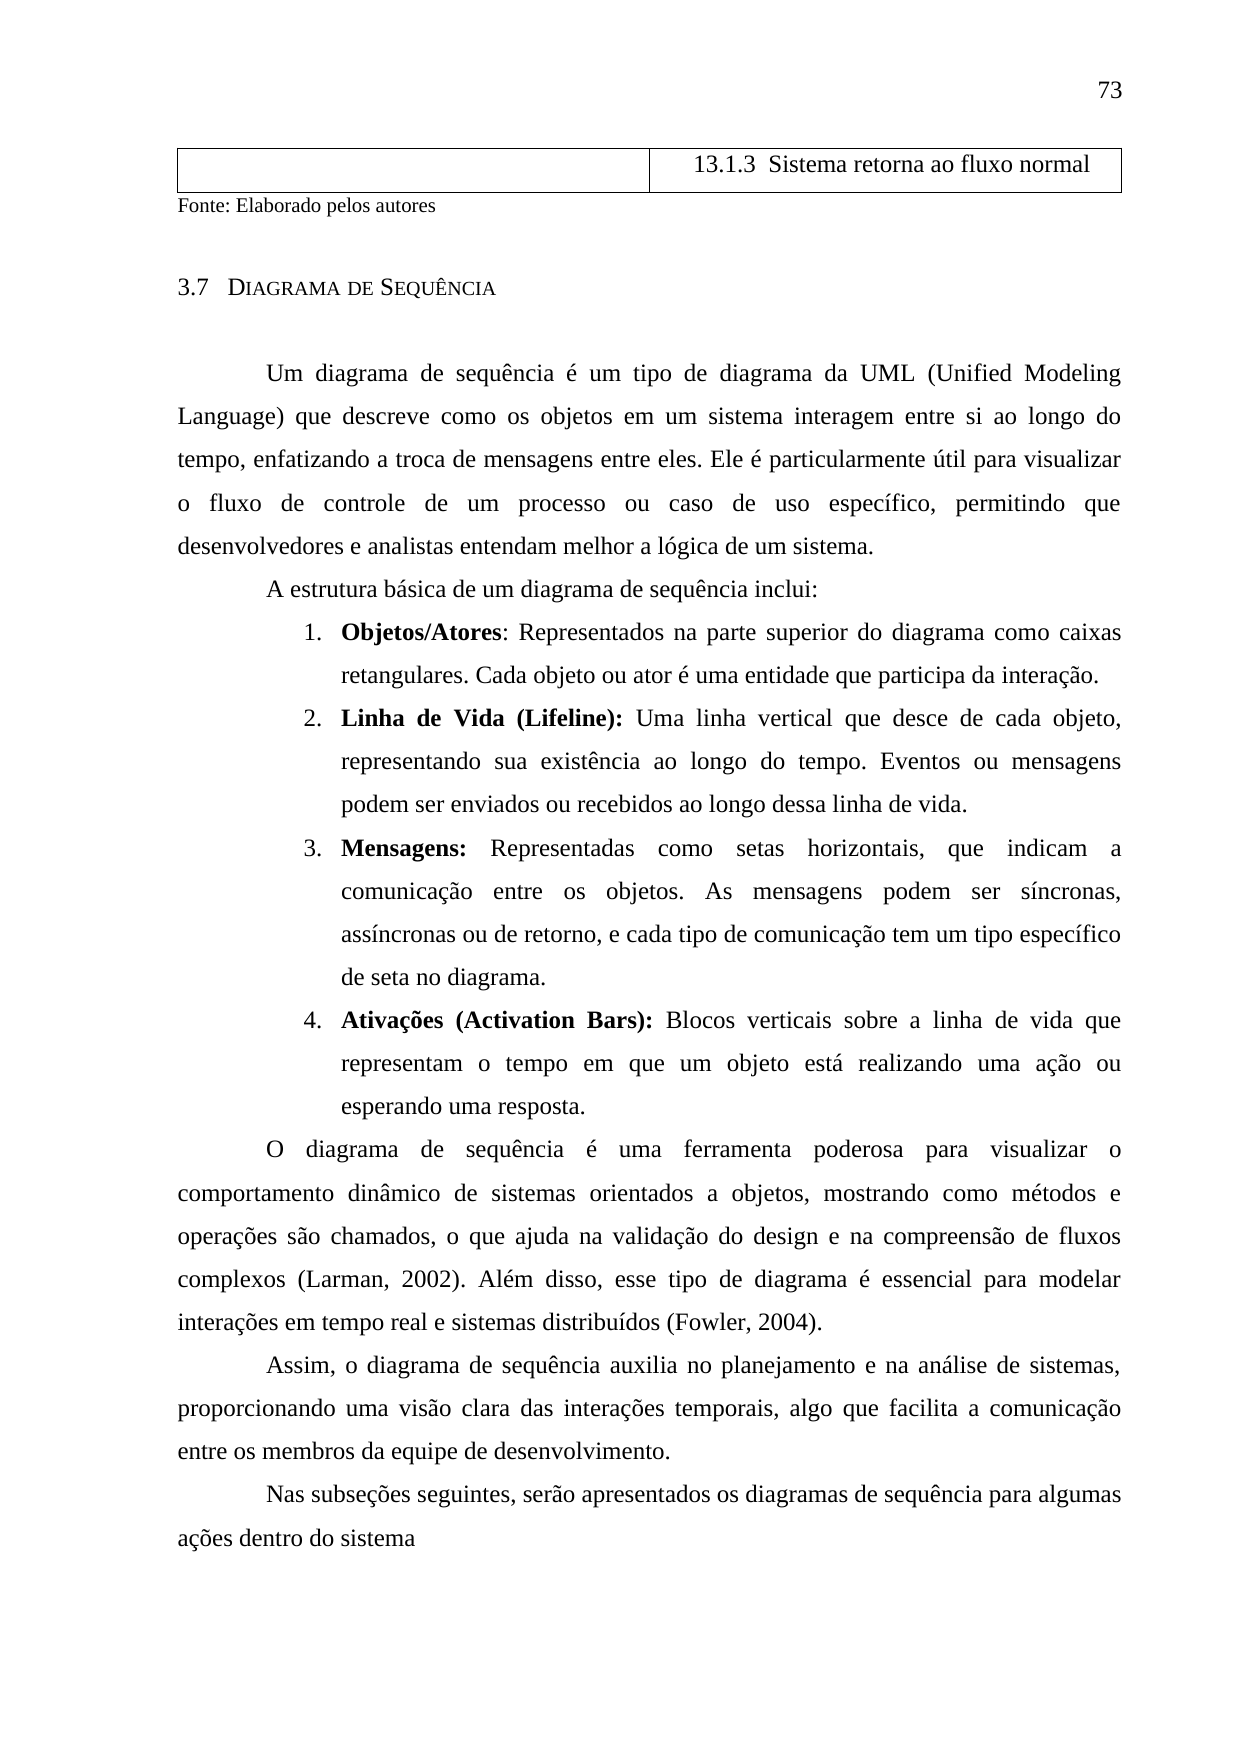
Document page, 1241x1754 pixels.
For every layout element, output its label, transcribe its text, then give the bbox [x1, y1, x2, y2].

text Fonte: Elaborado pelos autores [177, 193, 1122, 217]
list Objetos/Atores: Representados na parte superior do diagrama como caixas retangulares. Cada objeto ou ator é uma entidade que participa da interação. [303, 617, 1122, 689]
text Nas subseções seguintes, serão apresentados os diagramas de sequência para algumas ações dentro do sistema [177, 1479, 1122, 1551]
text A estrutura básica de um diagrama de sequência inclui: [177, 574, 1122, 603]
list Linha de Vida (Lifeline): Uma linha vertical que desce de cada objeto, representando sua existência ao longo do tempo. Eventos ou mensagens podem ser enviados ou recebidos ao longo dessa linha de vida. [303, 703, 1122, 818]
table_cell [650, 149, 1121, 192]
list Mensagens: Representadas como setas horizontais, que indicam a comunicação entre os objetos. As mensagens podem ser síncronas, assíncronas ou de retorno, e cada tipo de comunicação tem um tipo específico de seta no diagrama. [303, 833, 1122, 991]
text Um diagrama de sequência é um tipo de diagrama da UML (Unified Modeling Language) que descreve como os objetos em um sistema interagem entre si ao longo do tempo, enfatizando a troca de mensagens entre eles. Ele é particularmente útil para visualizar o fluxo de controle de um processo ou caso de uso específico, permitindo que desenvolvedores e analistas entendam melhor a lógica de um sistema. [177, 358, 1122, 559]
text Assim, o diagrama de sequência auxilia no planejamento e na análise de sistemas, proporcionando uma visão clara das interações temporais, algo que facilita a comunicação entre os membros da equipe de desenvolvimento. [177, 1350, 1122, 1465]
text O diagrama de sequência é uma ferramenta poderosa para visualizar o comportamento dinâmico de sistemas orientados a objetos, mostrando como métodos e operações são chamados, o que ajuda na validação do design e na compreensão de fluxos complexos (Larman, 2002). Além disso, esse tipo de diagrama é essencial para modelar interações em tempo real e sistemas distribuídos (Fowler, 2004). [177, 1134, 1122, 1336]
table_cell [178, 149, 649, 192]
subtitle Diagrama de Sequência [177, 272, 1122, 301]
list Ativações (Activation Bars): Blocos verticais sobre a linha de vida que representam o tempo em que um objeto está realizando uma ação ou esperando uma resposta. [303, 1005, 1122, 1120]
